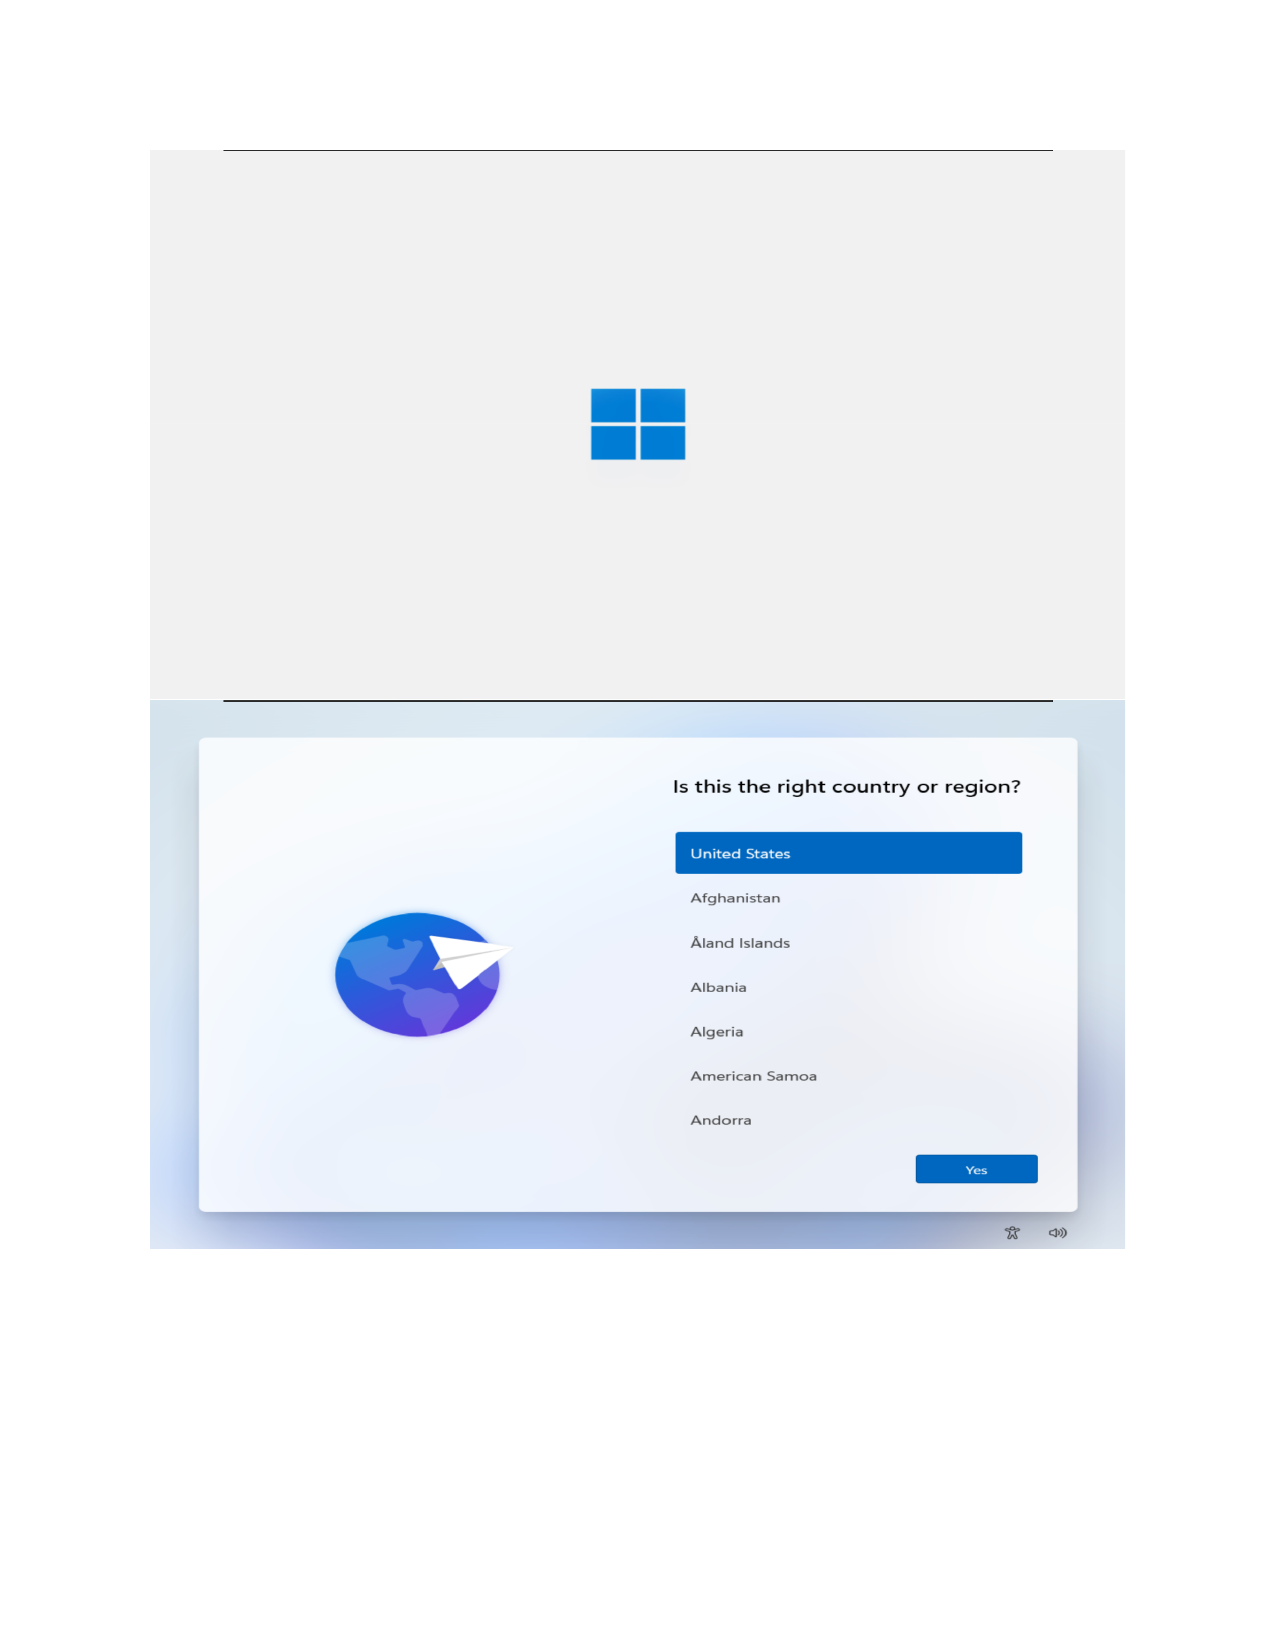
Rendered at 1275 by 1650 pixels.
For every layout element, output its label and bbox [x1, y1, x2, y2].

picture [150, 700, 1125, 1249]
picture [150, 150, 1125, 699]
